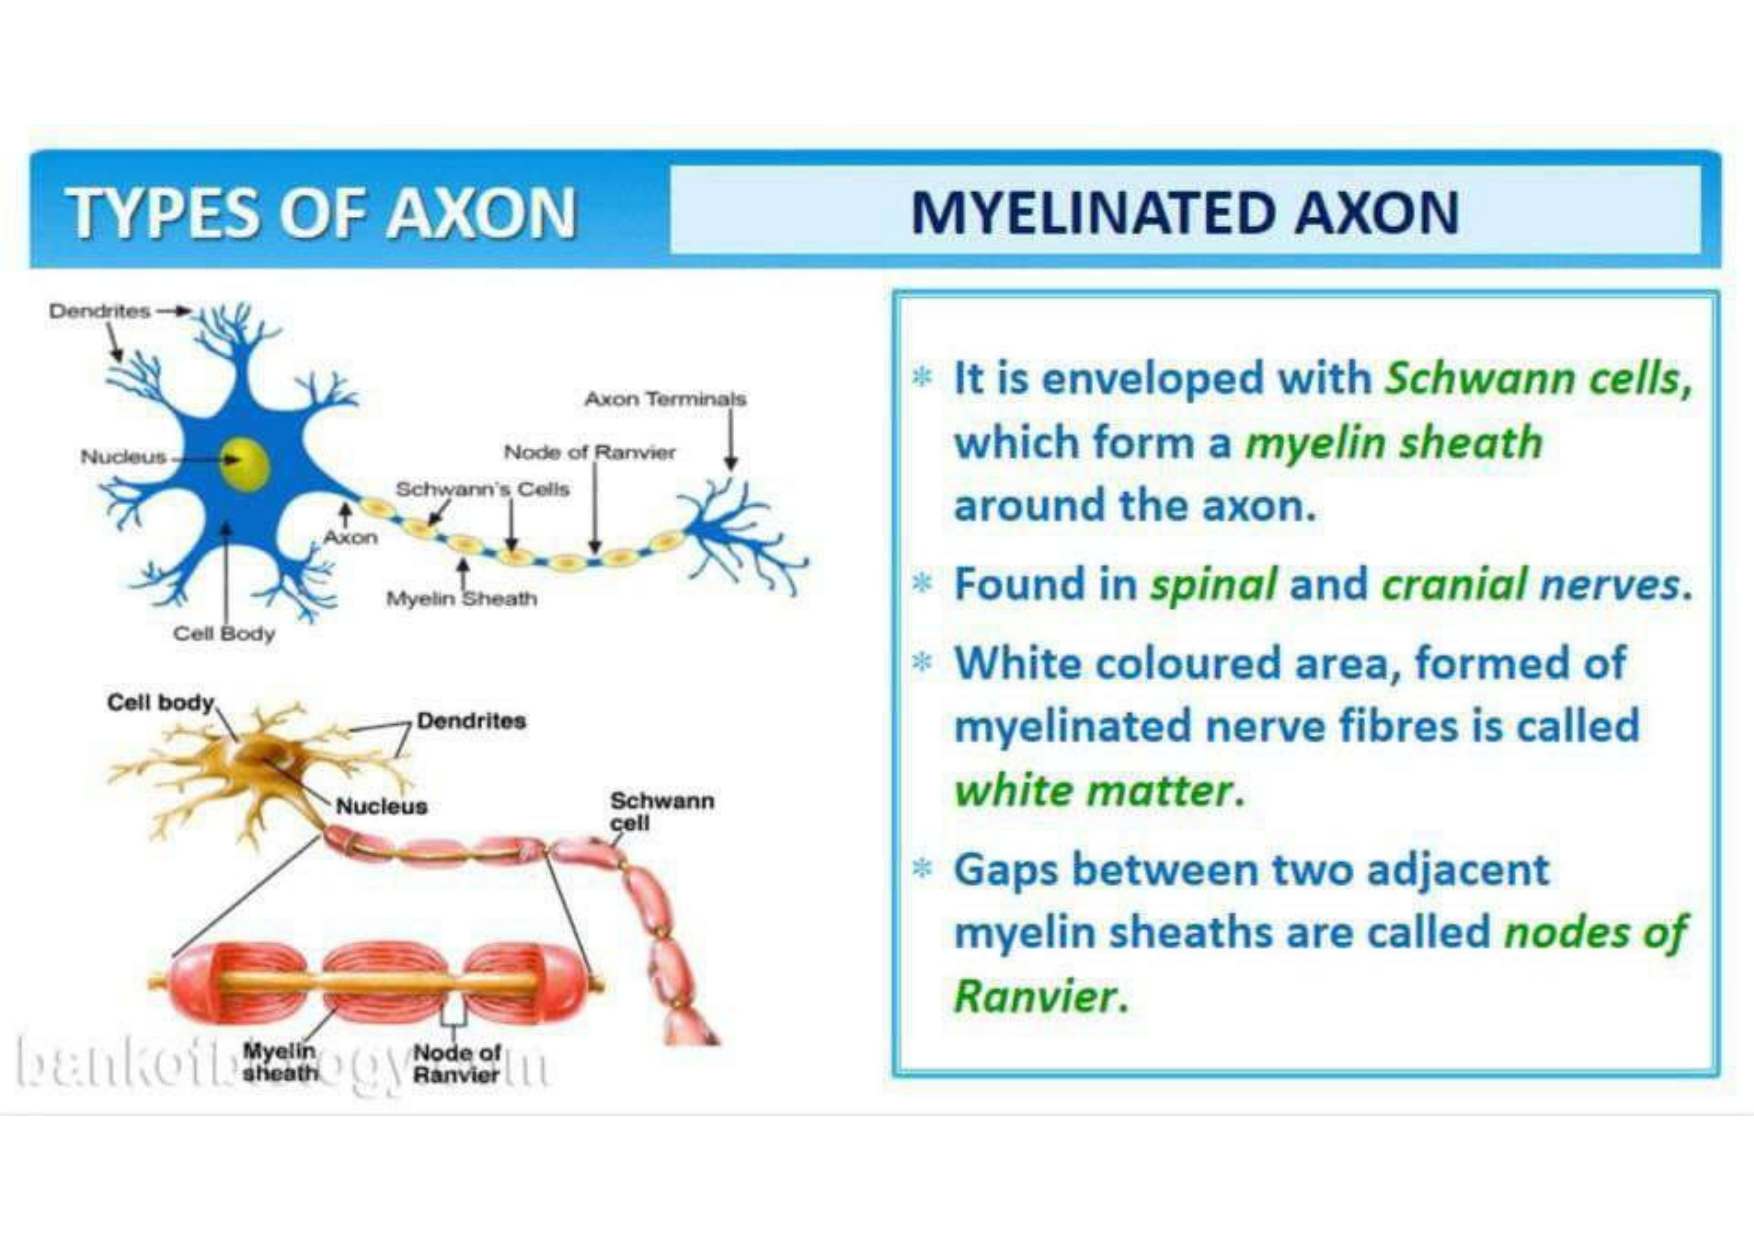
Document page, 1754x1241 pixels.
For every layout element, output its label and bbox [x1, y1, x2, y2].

picture [0, 124, 1754, 1116]
